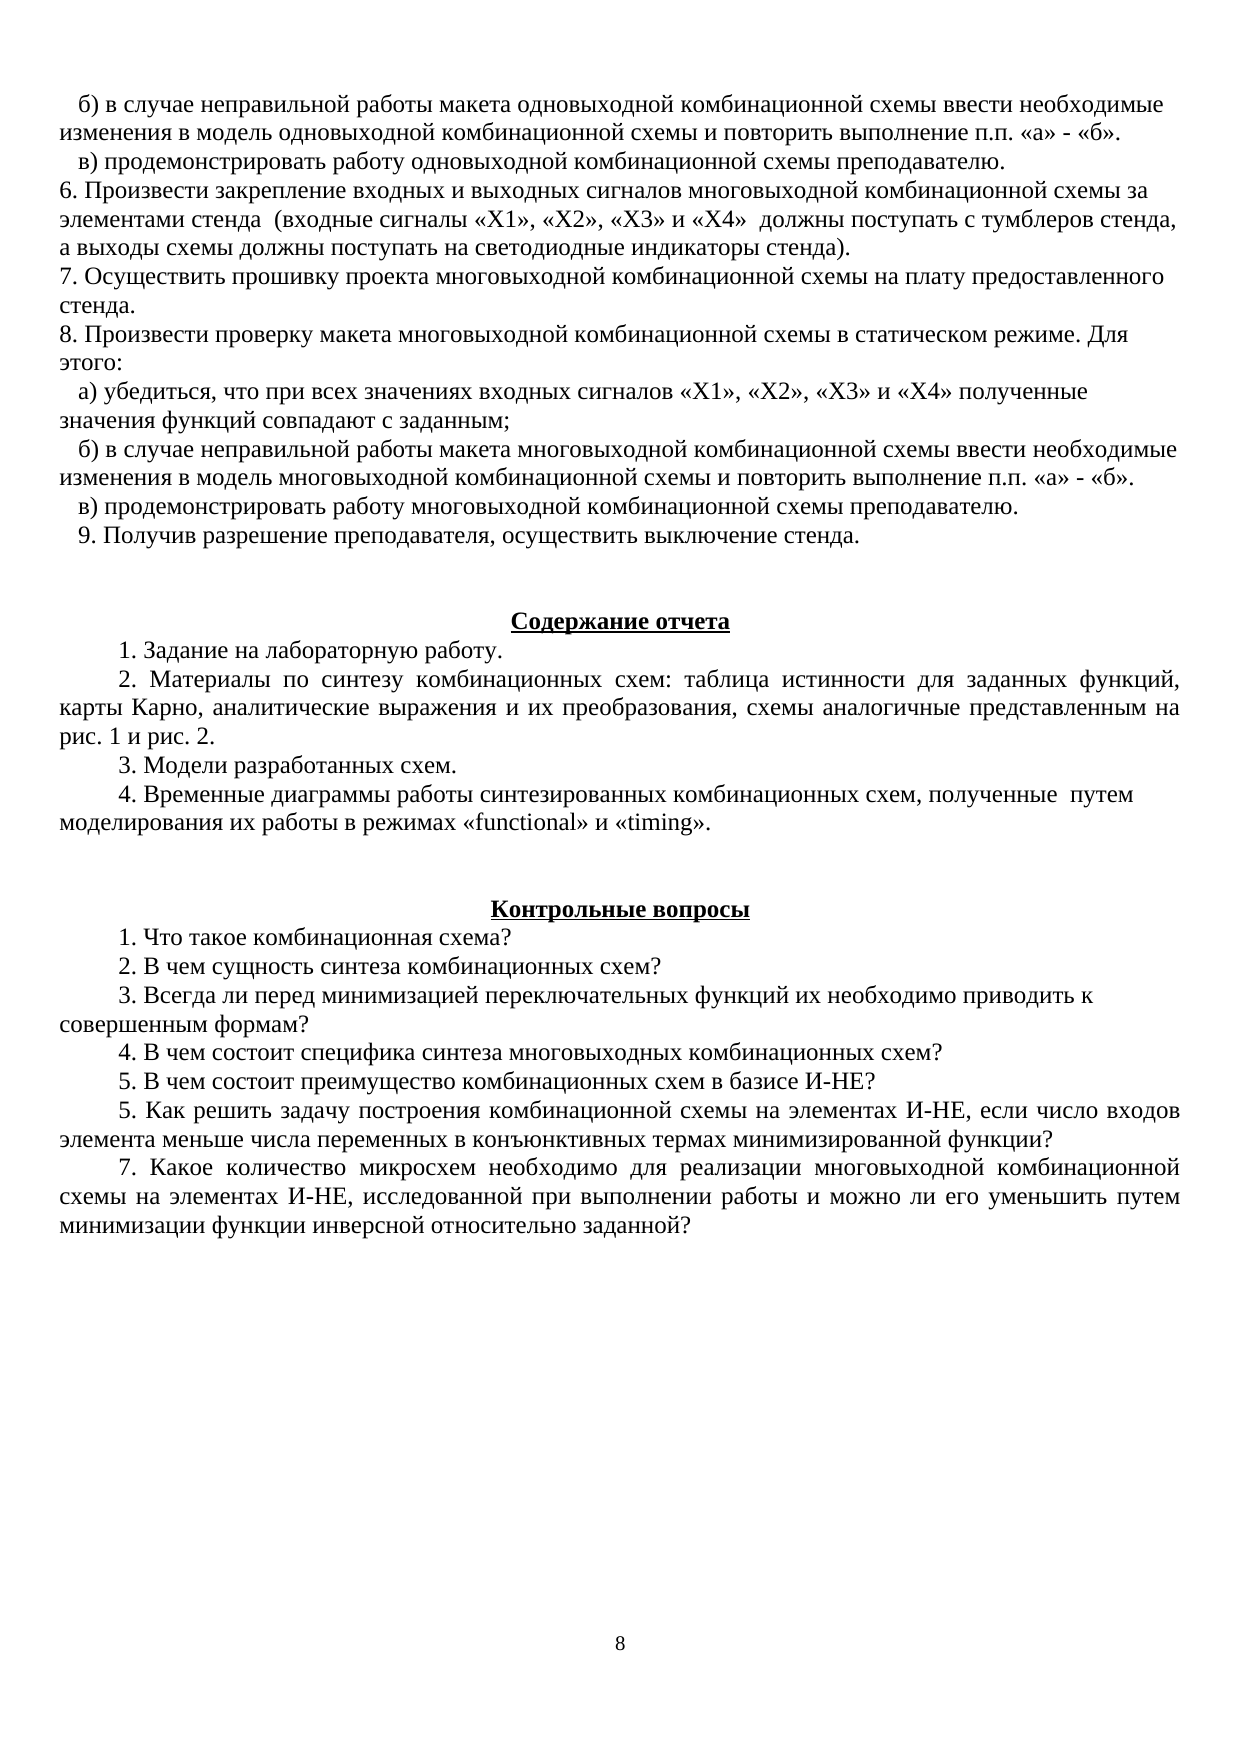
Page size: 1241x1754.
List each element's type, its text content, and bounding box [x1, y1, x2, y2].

text в) продемонстрировать работу многовыходной комбинационной схемы преподавателю. [59, 491, 1181, 520]
text а) убедиться, что при всех значениях входных сигналов «Х1», «Х2», «Х3» и «Х4» полученные значения функций совпадают с заданным; [59, 376, 1181, 434]
text 1. Задание на лабораторную работу. [59, 635, 1181, 664]
text 4. В чем состоит специфика синтеза многовыходных комбинационных схем? [59, 1037, 1181, 1066]
text б) в случае неправильной работы макета одновыходной комбинационной схемы ввести необходимые изменения в модель одновыходной комбинационной схемы и повторить выполнение п.п. «а» - «б». [59, 89, 1181, 146]
text 1. Что такое комбинационная схема? [59, 922, 1181, 951]
text 3. Модели разработанных схем. [59, 750, 1181, 779]
text 5. В чем состоит преимущество комбинационных схем в базисе И-НЕ? [59, 1066, 1181, 1095]
text 4. Временные диаграммы работы синтезированных комбинационных схем, полученные путем моделирования их работы в режимах «functional» и «timing». [59, 779, 1181, 836]
text 3. Всегда ли перед минимизацией переключательных функций их необходимо приводить к совершенным формам? [59, 980, 1181, 1037]
text Содержание отчета [59, 606, 1181, 635]
text 2. В чем сущность синтеза комбинационных схем? [59, 951, 1181, 980]
text 7. Осуществить прошивку проекта многовыходной комбинационной схемы на плату предоставленного стенда. [59, 261, 1181, 319]
text 7. Какое количество микросхем необходимо для реализации многовыходной комбинационной схемы на элементах И-НЕ, исследованной при выполнении работы и можно ли его уменьшить путем минимизации функции инверсной относительно заданной? [59, 1152, 1181, 1239]
text 8. Произвести проверку макета многовыходной комбинационной схемы в статическом режиме. Для этого: [59, 319, 1181, 376]
text Контрольные вопросы [59, 894, 1181, 922]
text б) в случае неправильной работы макета многовыходной комбинационной схемы ввести необходимые изменения в модель многовыходной комбинационной схемы и повторить выполнение п.п. «а» - «б». [59, 434, 1181, 491]
text 9. Получив разрешение преподавателя, осуществить выключение стенда. [59, 520, 1181, 549]
text 6. Произвести закрепление входных и выходных сигналов многовыходной комбинационной схемы за элементами стенда (входные сигналы «Х1», «Х2», «Х3» и «Х4» должны поступать с тумблеров стенда, а выходы схемы должны поступать на светодиодные индикаторы стенда). [59, 175, 1181, 261]
text 5. Как решить задачу построения комбинационной схемы на элементах И-НЕ, если число входов элемента меньше числа переменных в конъюнктивных термах минимизированной функции? [59, 1095, 1181, 1152]
text в) продемонстрировать работу одновыходной комбинационной схемы преподавателю. [59, 146, 1181, 175]
text 2. Материалы по синтезу комбинационных схем: таблица истинности для заданных функций, карты Карно, аналитические выражения и их преобразования, схемы аналогичные представленным на рис. 1 и рис. 2. [59, 664, 1181, 750]
